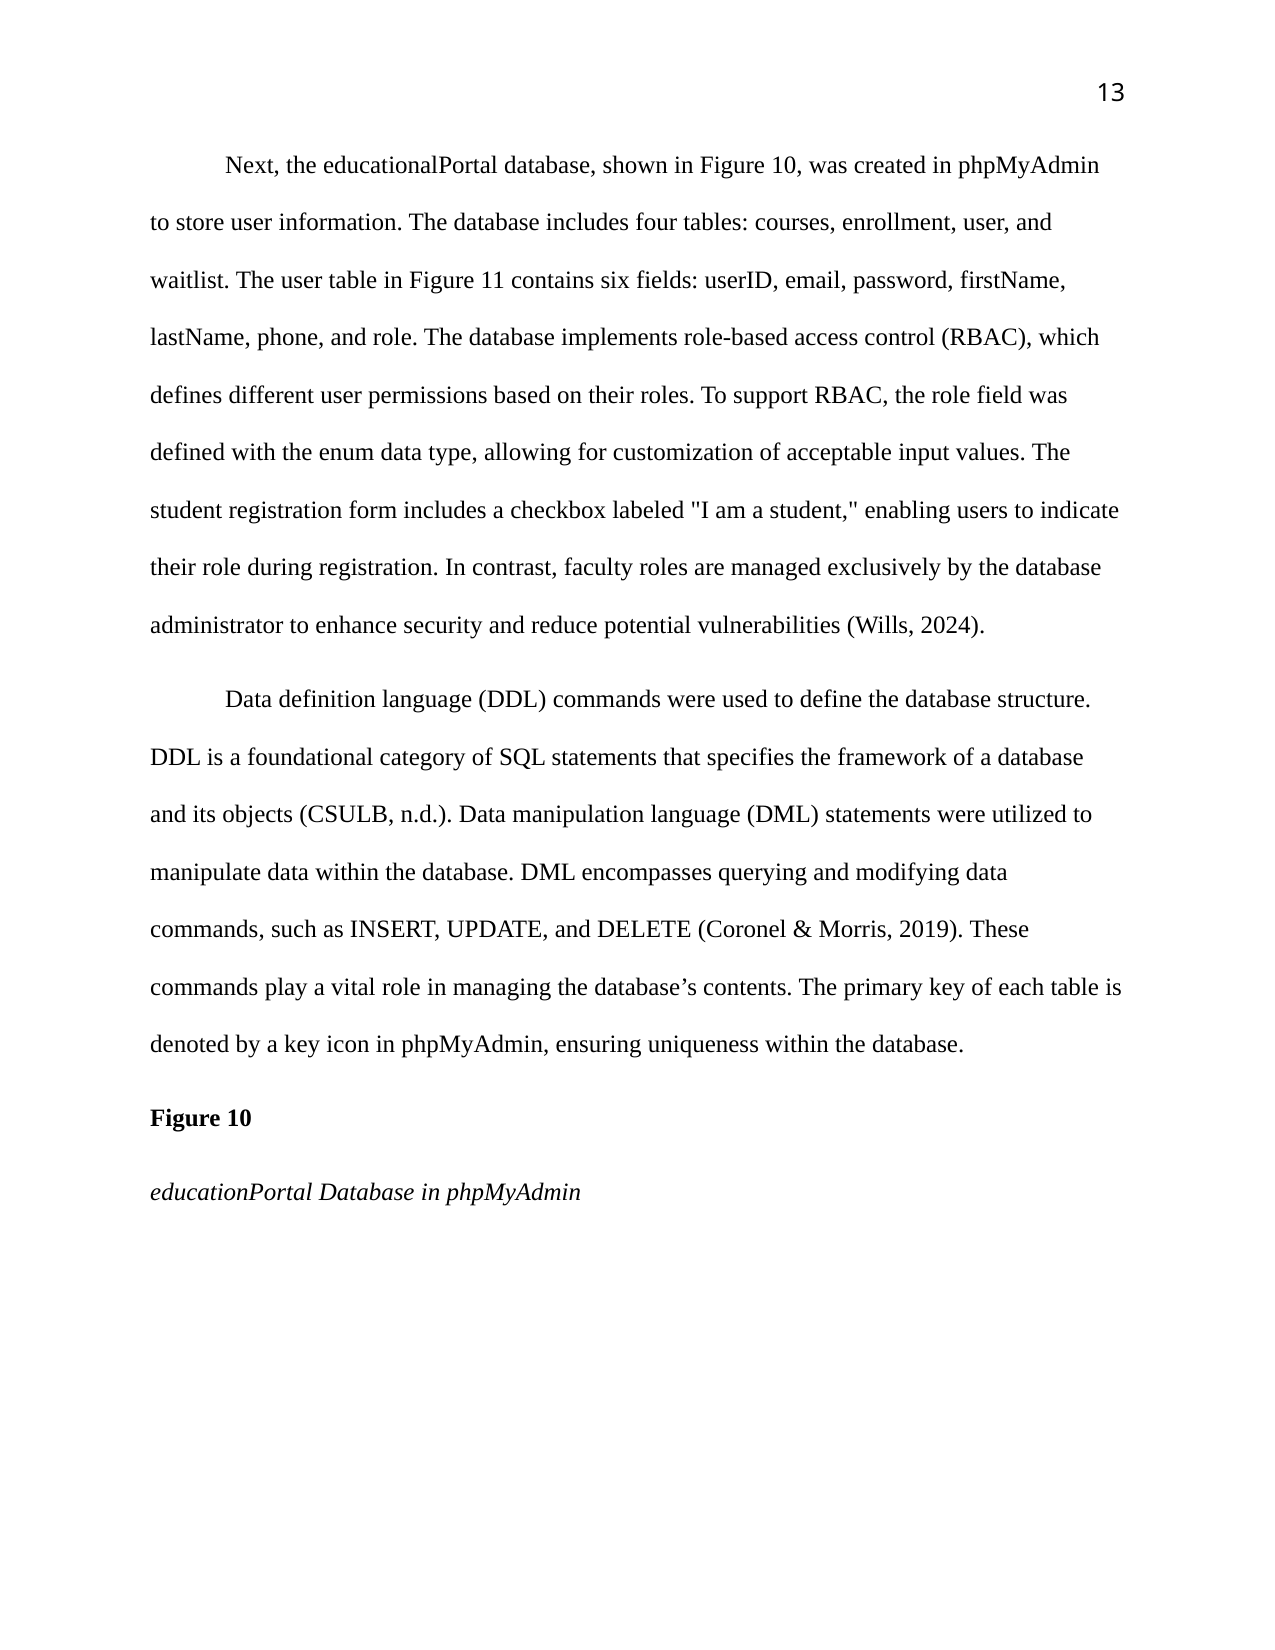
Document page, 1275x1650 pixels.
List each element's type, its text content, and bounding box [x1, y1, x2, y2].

text Next, the educationalPortal database, shown in Figure 10, was created in phpMyAdmin to store user information. The database includes four tables: courses, enrollment, user, and waitlist. The user table in Figure 11 contains six fields: userID, email, password, firstName, lastName, phone, and role. The database implements role-based access control (RBAC), which defines different user permissions based on their roles. To support RBAC, the role field was defined with the enum data type, allowing for customization of acceptable input values. The student registration form includes a checkbox labeled "I am a student," enabling users to indicate their role during registration. In contrast, faculty roles are managed exclusively by the database administrator to enhance security and reduce potential vulnerabilities (Wills, 2024). [150, 150, 1125, 639]
text Data definition language (DDL) commands were used to define the database structure. DDL is a foundational category of SQL statements that specifies the framework of a database and its objects (CSULB, n.d.). Data manipulation language (DML) statements were utilized to manipulate data within the database. DML encompasses querying and modifying data commands, such as INSERT, UPDATE, and DELETE (Coronel & Morris, 2019). These commands play a vital role in managing the database’s contents. The primary key of each table is denoted by a key icon in phpMyAdmin, ensuring uniqueness within the database. [150, 684, 1125, 1058]
text educationPortal Database in phpMyAdmin [150, 1177, 1125, 1206]
text Figure 10 [150, 1103, 1125, 1132]
